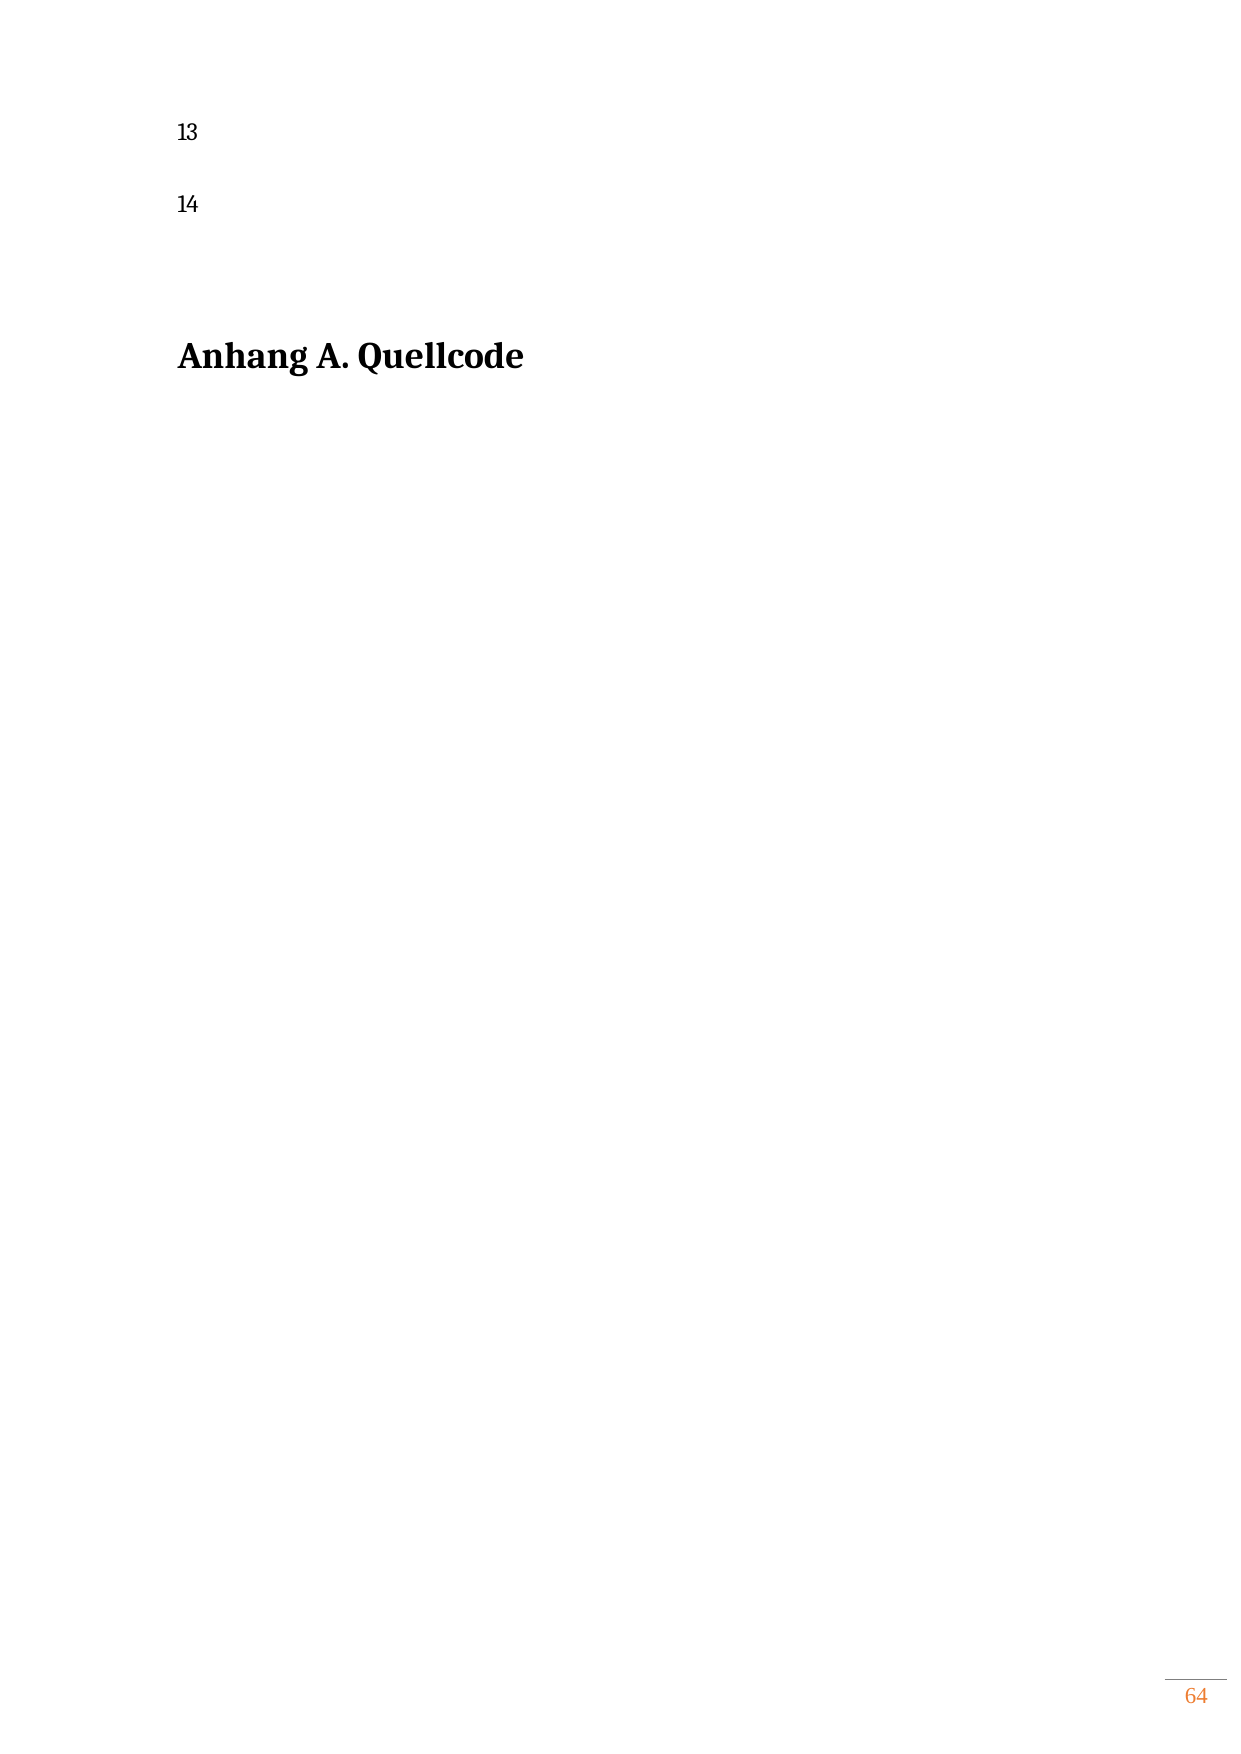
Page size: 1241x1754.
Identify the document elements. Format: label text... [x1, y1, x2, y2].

text 13 [177, 118, 1152, 147]
text 14 [177, 190, 1152, 219]
subtitle Anhang A. Quellcode [177, 335, 1152, 378]
